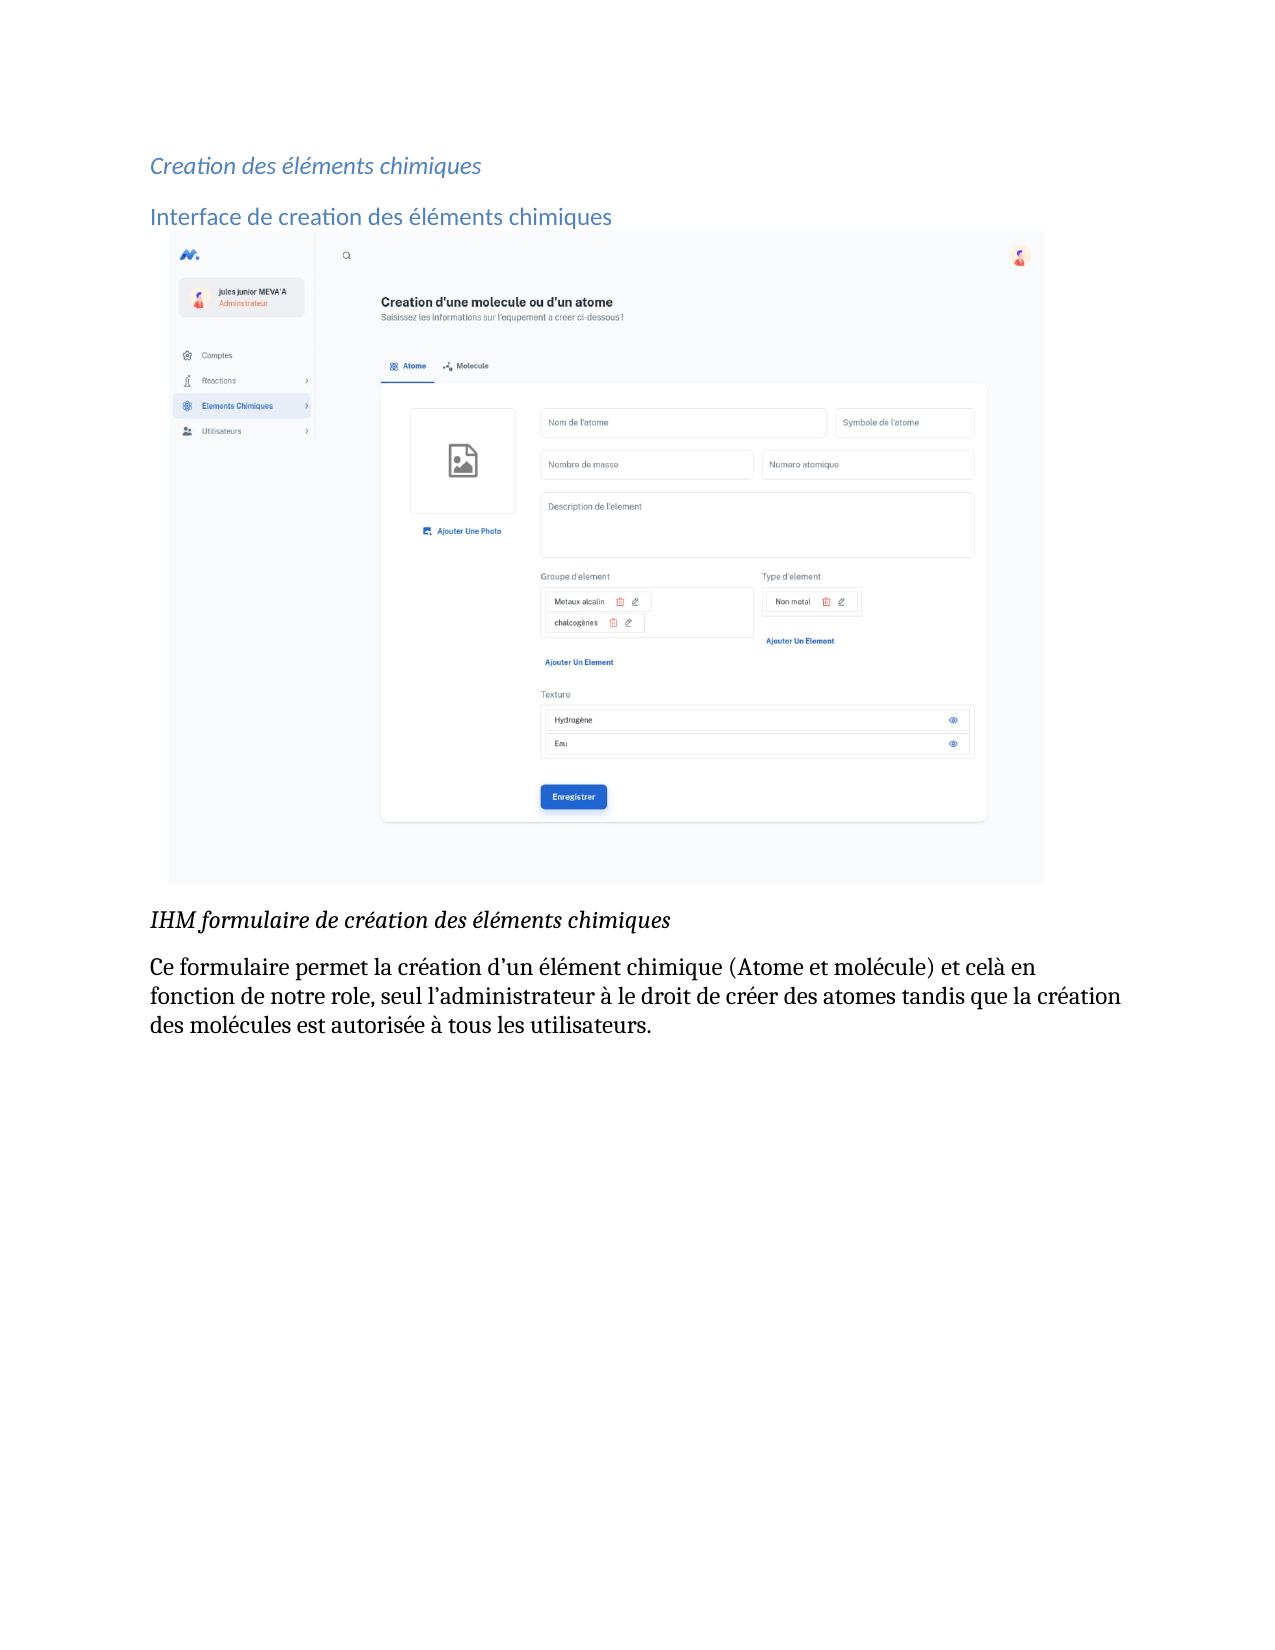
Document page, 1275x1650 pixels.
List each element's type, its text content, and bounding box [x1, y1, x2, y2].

picture [168, 231, 1044, 885]
text IHM formulaire de création des éléments chimiques [150, 906, 1125, 934]
subtitle Creation des éléments chimiques [150, 150, 1125, 181]
subtitle Interface de creation des éléments chimiques [150, 201, 1125, 232]
text Ce formulaire permet la création d’un élément chimique (Atome et molécule) et celà en fonction de notre role, seul l’administrateur à le droit de créer des atomes tandis que la création des molécules est autorisée à tous les utilisateurs. [150, 953, 1125, 1039]
